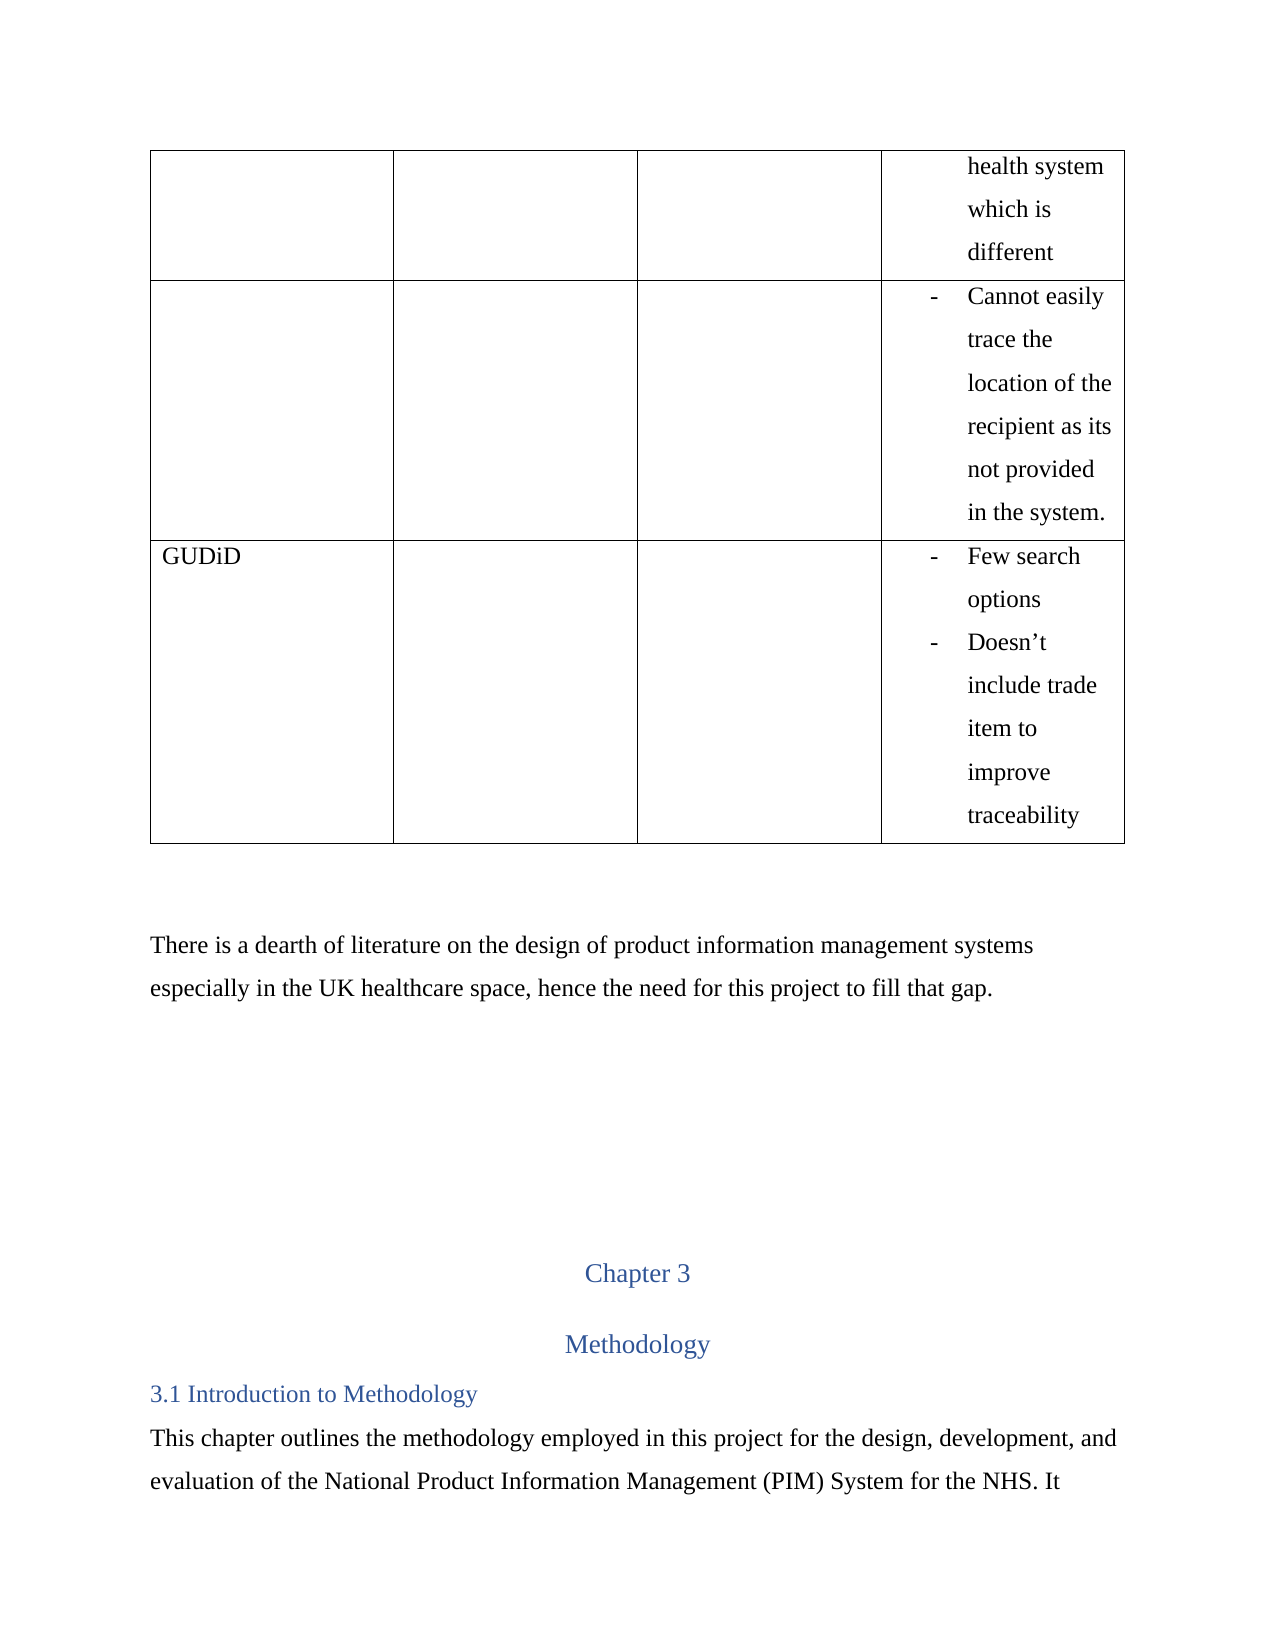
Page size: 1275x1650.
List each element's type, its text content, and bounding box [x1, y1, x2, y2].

table_cell [394, 281, 637, 540]
text There is a dearth of literature on the design of product information management systems especially in the UK healthcare space, hence the need for this project to fill that gap. [150, 930, 1125, 1002]
table_cell [394, 541, 637, 843]
table_cell GUDiD [151, 541, 393, 843]
table_cell [151, 151, 393, 280]
table_cell [394, 151, 637, 280]
table_cell [151, 281, 393, 540]
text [150, 1423, 1125, 1494]
subtitle Methodology [150, 1329, 1125, 1360]
table_cell [638, 541, 881, 843]
subtitle 3.1 Introduction to Methodology [150, 1379, 1125, 1408]
subtitle Chapter 3 [150, 1257, 1125, 1288]
table_cell Cannot easily trace the location of the recipient as its not provided in the system. [882, 281, 1124, 540]
table_cell [638, 281, 881, 540]
table_cell Few search options Doesn’t include trade item to improve traceability [882, 541, 1124, 843]
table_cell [882, 151, 1124, 280]
table_cell [638, 151, 881, 280]
